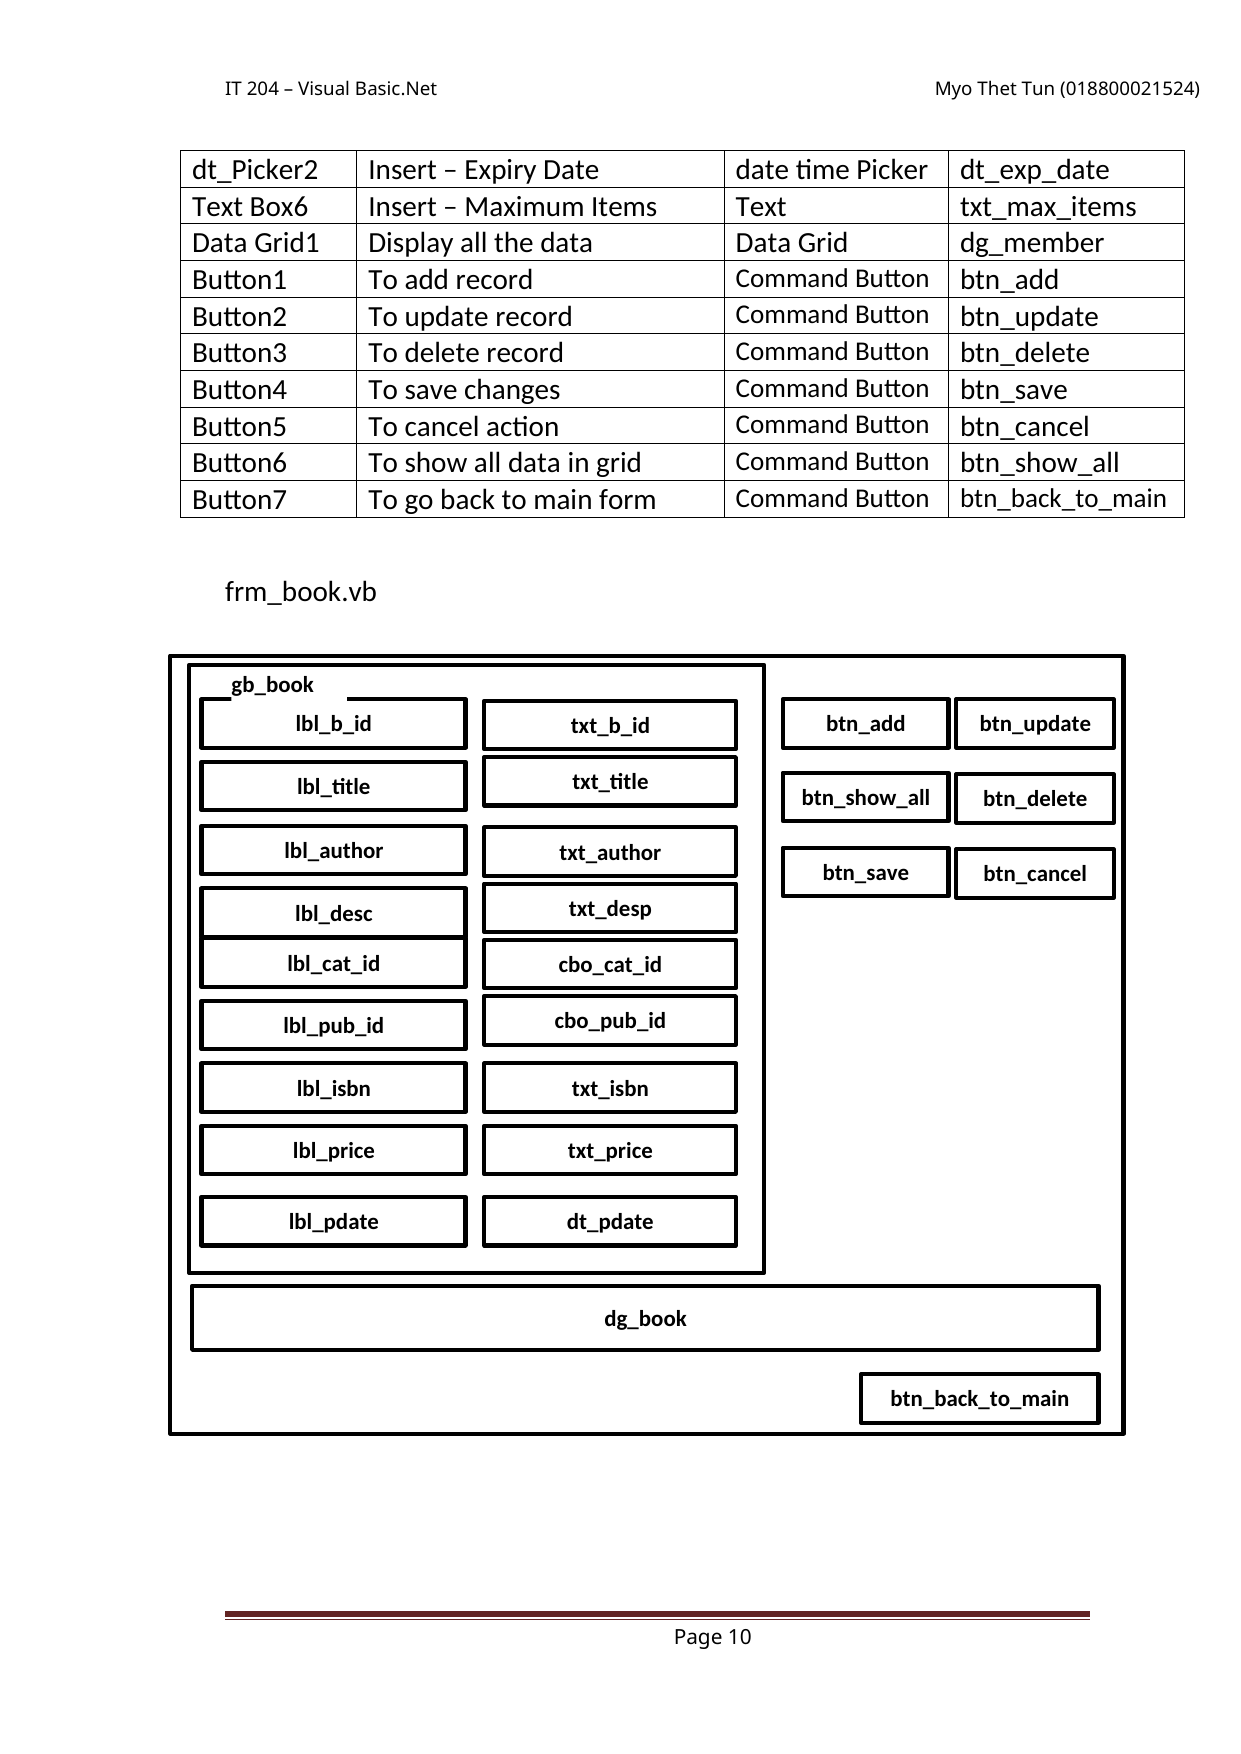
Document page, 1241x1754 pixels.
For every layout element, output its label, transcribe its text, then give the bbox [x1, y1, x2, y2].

table_cell To add record [357, 261, 724, 297]
table_cell Button7 [181, 481, 356, 517]
table_cell To go back to main form [357, 481, 724, 517]
table_cell Button4 [181, 371, 356, 407]
table_cell Data Grid [725, 224, 948, 260]
table_cell Command Button [725, 261, 948, 297]
table_cell dg_member [949, 224, 1184, 260]
table_cell dt_exp_date [949, 151, 1184, 187]
table_cell Command Button [725, 371, 948, 407]
table_cell btn_cancel [949, 408, 1184, 443]
text frm_book.vb [225, 573, 1090, 609]
table_cell Command Button [725, 444, 948, 480]
table_cell Insert – Maximum Items [357, 188, 724, 223]
table_cell To cancel action [357, 408, 724, 443]
table_cell Button6 [181, 444, 356, 480]
table_cell Display all the data [357, 224, 724, 260]
table_cell btn_save [949, 371, 1184, 407]
table_cell btn_back_to_main [949, 481, 1184, 517]
table_cell date time Picker [725, 151, 948, 187]
table_cell btn_update [949, 298, 1184, 333]
table_cell Command Button [725, 334, 948, 370]
table_cell Button3 [181, 334, 356, 370]
table_cell Command Button [725, 408, 948, 443]
table_cell Insert – Expiry Date [357, 151, 724, 187]
table_cell Command Button [725, 481, 948, 517]
table_cell Text [725, 188, 948, 223]
table_cell Button2 [181, 298, 356, 333]
table_cell Button1 [181, 261, 356, 297]
table_cell Text Box6 [181, 188, 356, 223]
table_cell Button5 [181, 408, 356, 443]
table_cell dt_Picker2 [181, 151, 356, 187]
table_cell To show all data in grid [357, 444, 724, 480]
table_cell To update record [357, 298, 724, 333]
table_cell txt_max_items [949, 188, 1184, 223]
table_cell To delete record [357, 334, 724, 370]
table_cell To save changes [357, 371, 724, 407]
table_cell btn_delete [949, 334, 1184, 370]
table_cell btn_show_all [949, 444, 1184, 480]
table_cell Command Button [725, 298, 948, 333]
table_cell Data Grid1 [181, 224, 356, 260]
table_cell btn_add [949, 261, 1184, 297]
